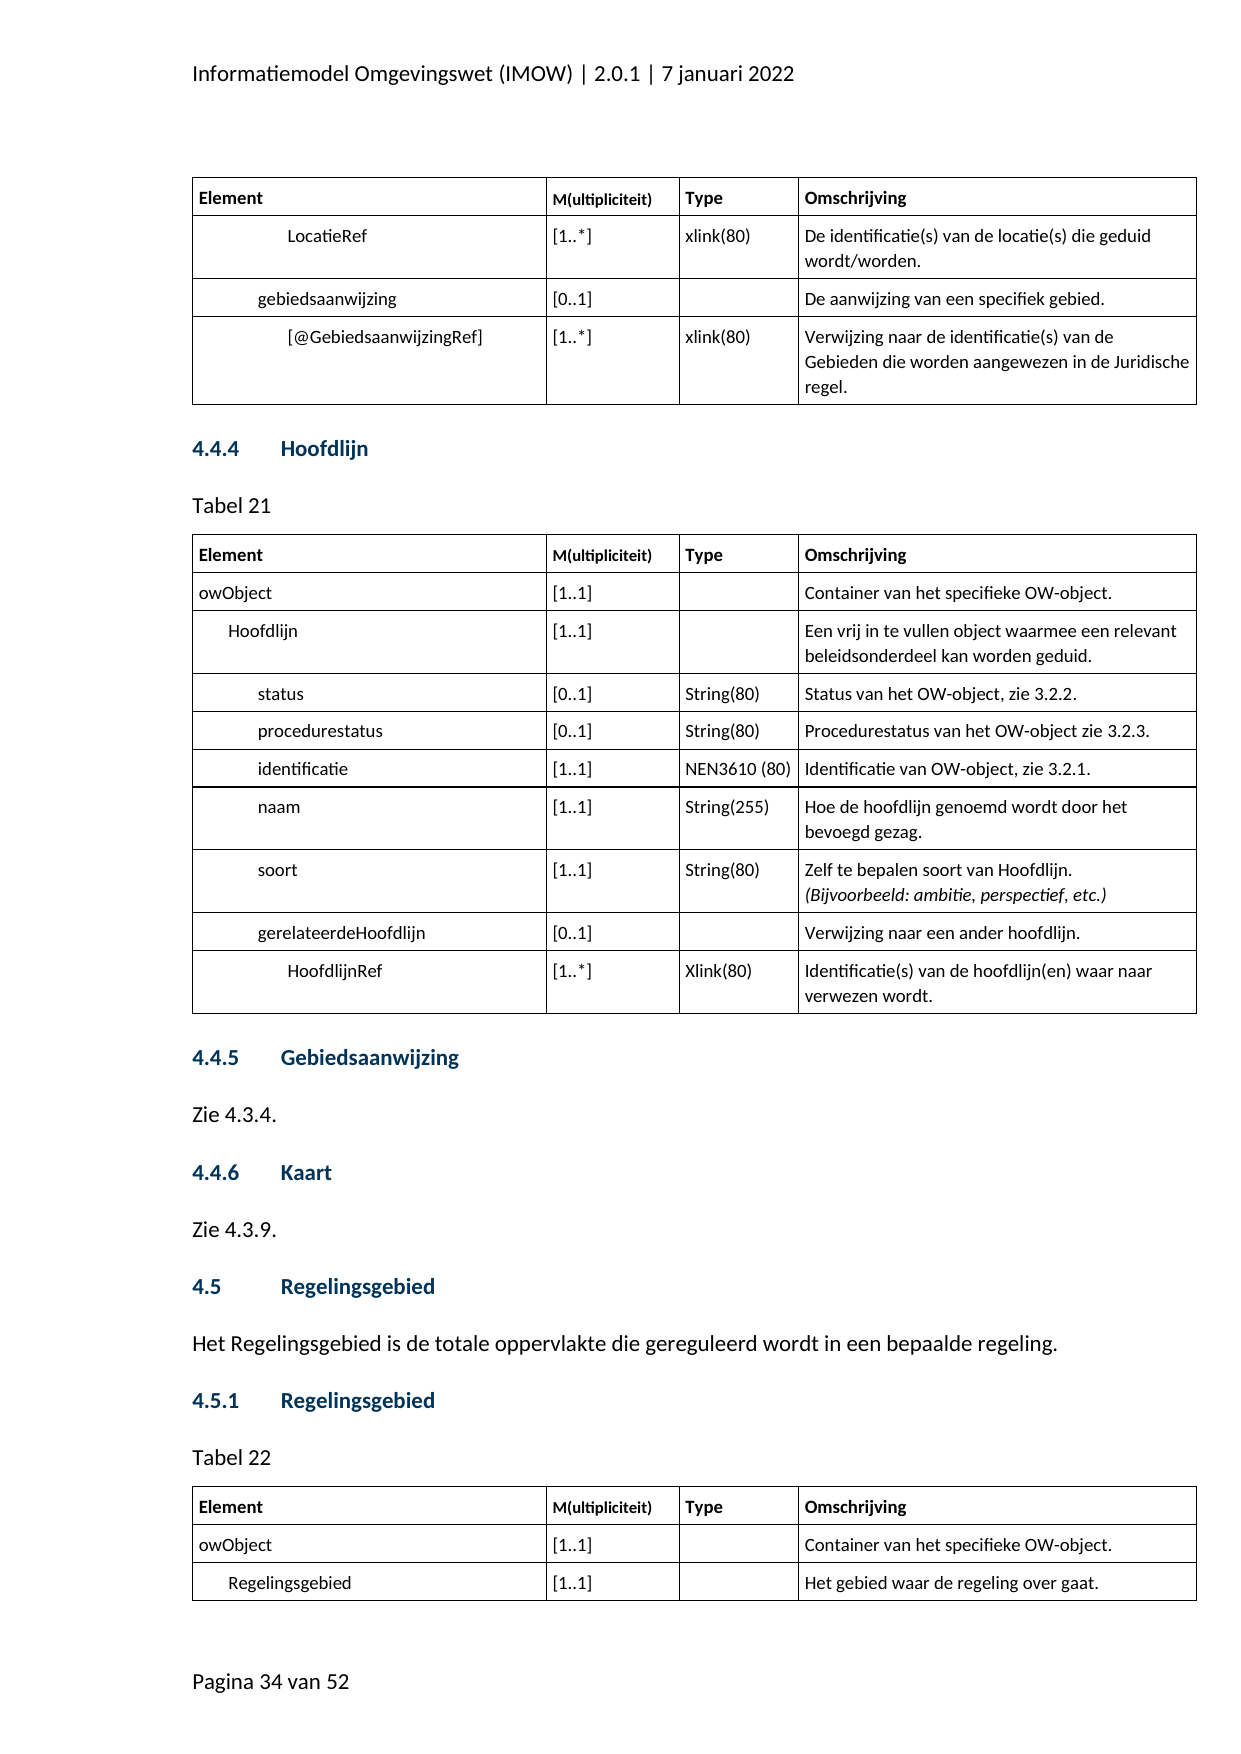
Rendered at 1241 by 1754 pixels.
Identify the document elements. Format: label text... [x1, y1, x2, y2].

table_cell Procedurestatus van het OW-object zie 3.2.3. [799, 712, 1196, 748]
table_cell NEN3610 (80) [680, 750, 798, 786]
table_cell [1..1] [547, 611, 679, 673]
table_cell owObject [193, 573, 546, 610]
table_cell [1..1] [547, 850, 679, 912]
table_cell xlink(80) [680, 216, 798, 278]
table_header Type [680, 535, 798, 572]
table_header Element [193, 1487, 546, 1524]
table_header M(ultipliciteit) [547, 535, 679, 572]
table_cell owObject [193, 1525, 546, 1562]
table_header Type [680, 178, 798, 215]
table_cell Xlink(80) [680, 951, 798, 1013]
table_cell xlink(80) [680, 317, 798, 404]
table_cell Status van het OW-object, zie 3.2.2. [799, 674, 1196, 711]
table_cell [680, 611, 798, 673]
table_header Type [680, 1487, 798, 1524]
table_cell [1..1] [547, 1563, 679, 1600]
table_header Element [193, 535, 546, 572]
subtitle Kaart [192, 1158, 1092, 1186]
table_cell Hoofdlijn [193, 611, 546, 673]
table_cell HoofdlijnRef [193, 951, 546, 1013]
table_cell [0..1] [547, 913, 679, 950]
table_header Omschrijving [799, 1487, 1196, 1524]
text Zie 4.3.4. [192, 1100, 1092, 1128]
table_header M(ultipliciteit) [547, 1487, 679, 1524]
table_cell [0..1] [547, 279, 679, 316]
table_cell status [193, 674, 546, 711]
table_cell Container van het specifieke OW-object. [799, 1525, 1196, 1562]
table_cell identificatie [193, 750, 546, 786]
table_cell Regelingsgebied [193, 1563, 546, 1600]
table_cell gebiedsaanwijzing [193, 279, 546, 316]
table_cell String(80) [680, 712, 798, 748]
table_cell De aanwijzing van een specifiek gebied. [799, 279, 1196, 316]
table_cell [680, 279, 798, 316]
table_header Element [193, 178, 546, 215]
table_cell De identificatie(s) van de locatie(s) die geduid wordt/worden. [799, 216, 1196, 278]
table_cell [1..*] [547, 317, 679, 404]
table_cell procedurestatus [193, 712, 546, 748]
table_cell naam [193, 788, 546, 849]
text Het Regelingsgebied is de totale oppervlakte die gereguleerd wordt in een bepaalde regeling. [192, 1329, 1092, 1357]
table_cell [1..*] [547, 951, 679, 1013]
text Zie 4.3.9. [192, 1215, 1092, 1243]
table_cell Een vrij in te vullen object waarmee een relevant beleidsonderdeel kan worden geduid. [799, 611, 1196, 673]
table_cell Hoe de hoofdlijn genoemd wordt door het bevoegd gezag. [799, 788, 1196, 849]
table_header Omschrijving [799, 178, 1196, 215]
table_cell Identificatie(s) van de hoofdlijn(en) waar naar verwezen wordt. [799, 951, 1196, 1013]
table_cell [0..1] [547, 674, 679, 711]
table_cell [1..1] [547, 1525, 679, 1562]
table_header M(ultipliciteit) [547, 178, 679, 215]
table_cell [680, 573, 798, 610]
table_cell Container van het specifieke OW-object. [799, 573, 1196, 610]
table_cell Verwijzing naar de identificatie(s) van de Gebieden die worden aangewezen in de Juridische regel. [799, 317, 1196, 404]
table_cell [1..*] [547, 216, 679, 278]
table_cell String(80) [680, 850, 798, 912]
table_cell [@GebiedsaanwijzingRef] [193, 317, 546, 404]
table_header Omschrijving [799, 535, 1196, 572]
table_cell soort [193, 850, 546, 912]
table_cell [680, 1563, 798, 1600]
table_cell Verwijzing naar een ander hoofdlijn. [799, 913, 1196, 950]
table_cell [680, 913, 798, 950]
table_cell [680, 1525, 798, 1562]
table_cell [1..1] [547, 750, 679, 786]
subtitle Regelingsgebied [192, 1272, 1092, 1300]
subtitle Gebiedsaanwijzing [192, 1043, 1092, 1071]
subtitle Hoofdlijn [192, 434, 1092, 462]
table_cell String(80) [680, 674, 798, 711]
table_cell [0..1] [547, 712, 679, 748]
table_cell Het gebied waar de regeling over gaat. [799, 1563, 1196, 1600]
table_cell LocatieRef [193, 216, 546, 278]
table_cell [1..1] [547, 573, 679, 610]
subtitle Regelingsgebied [192, 1386, 1092, 1414]
table_cell [1..1] [547, 788, 679, 849]
table_cell String(255) [680, 788, 798, 849]
table_cell Zelf te bepalen soort van Hoofdlijn. (Bijvoorbeeld: ambitie, perspectief, etc.) [799, 850, 1196, 912]
table_cell Identificatie van OW-object, zie 3.2.1. [799, 750, 1196, 786]
table_cell gerelateerdeHoofdlijn [193, 913, 546, 950]
